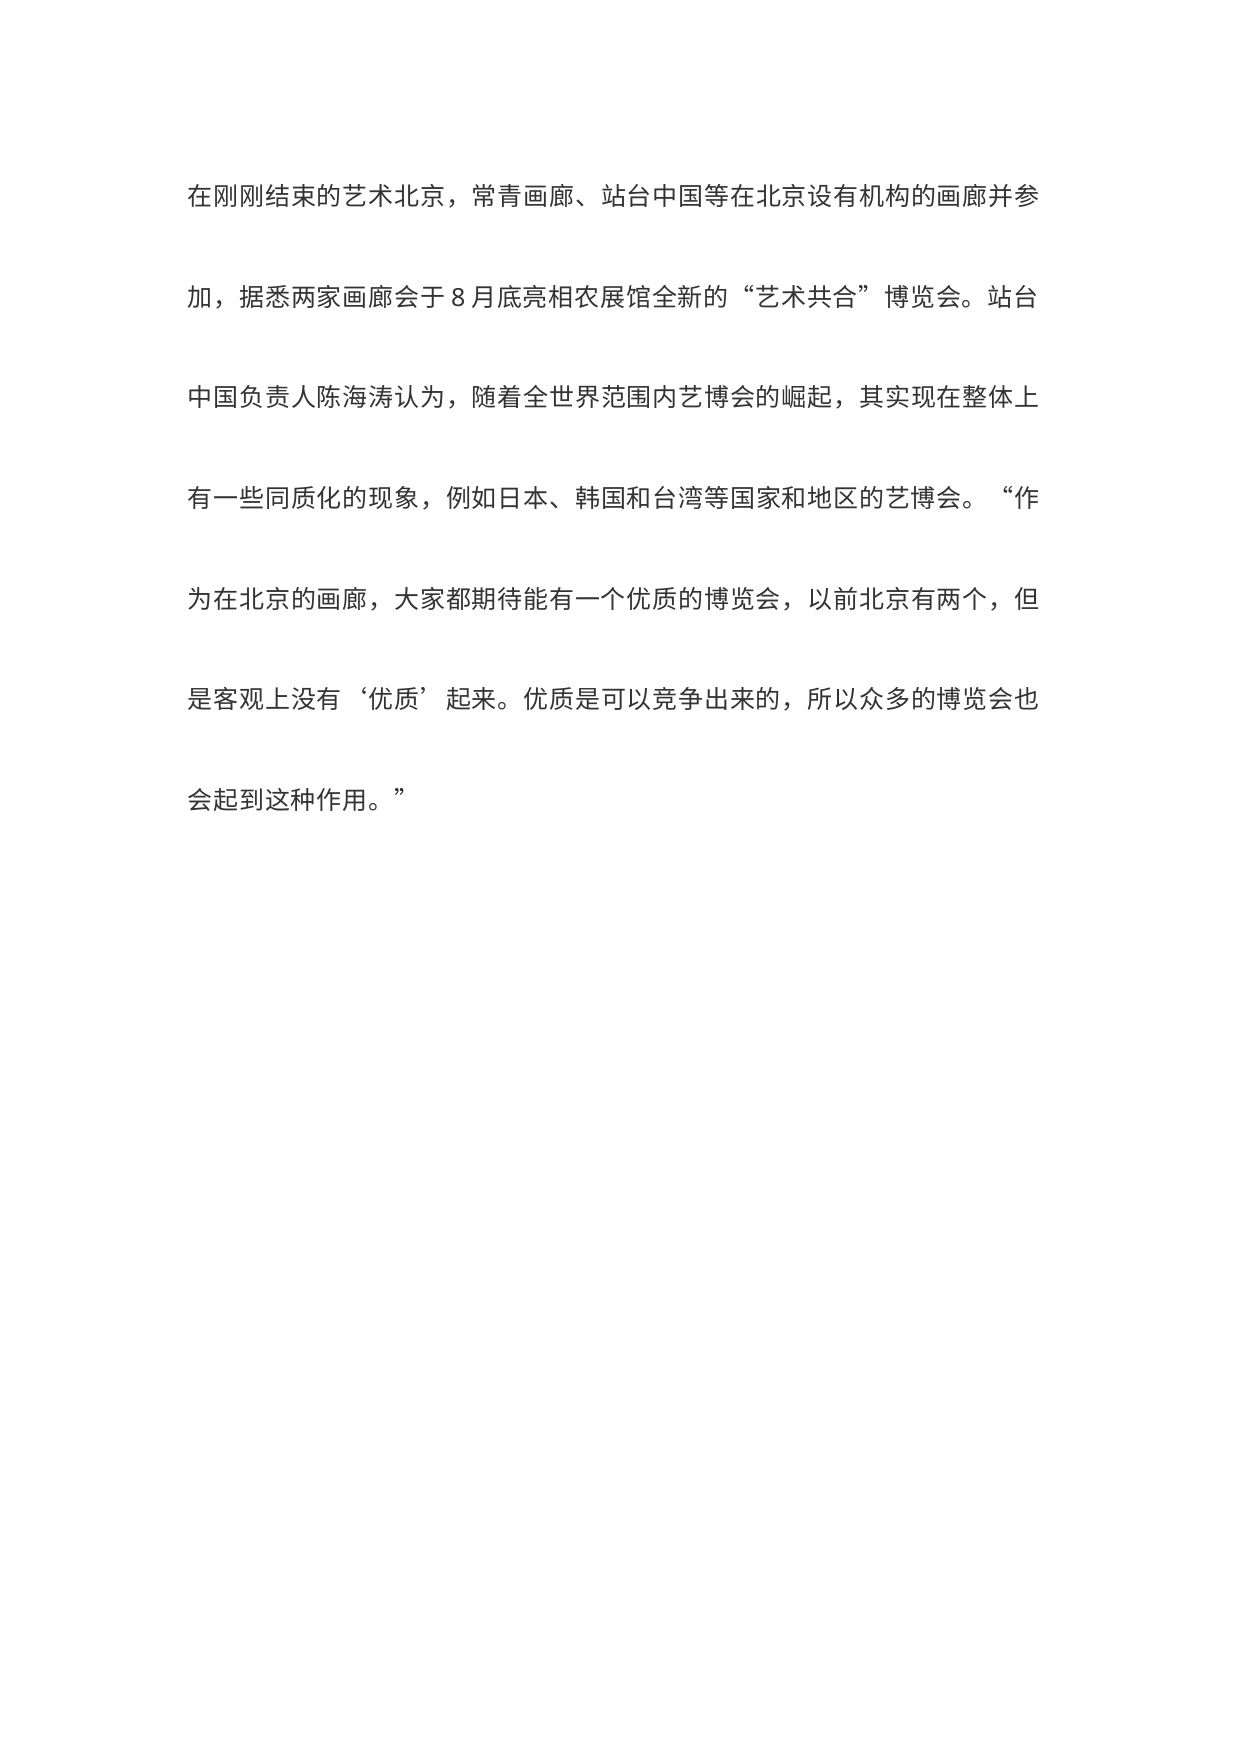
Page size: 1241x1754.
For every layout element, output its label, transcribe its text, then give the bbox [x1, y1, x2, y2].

text 在刚刚结束的艺术北京，常青画廊、站台中国等在北京设有机构的画廊并参加，据悉两家画廊会于8月底亮相农展馆全新的“艺术共合”博览会。站台中国负责人陈海涛认为，随着全世界范围内艺博会的崛起，其实现在整体上有一些同质化的现象，例如日本、韩国和台湾等国家和地区的艺博会。“作为在北京的画廊，大家都期待能有一个优质的博览会，以前北京有两个，但是客观上没有‘优质’起来。优质是可以竞争出来的，所以众多的博览会也会起到这种作用。” [187, 162, 1053, 831]
